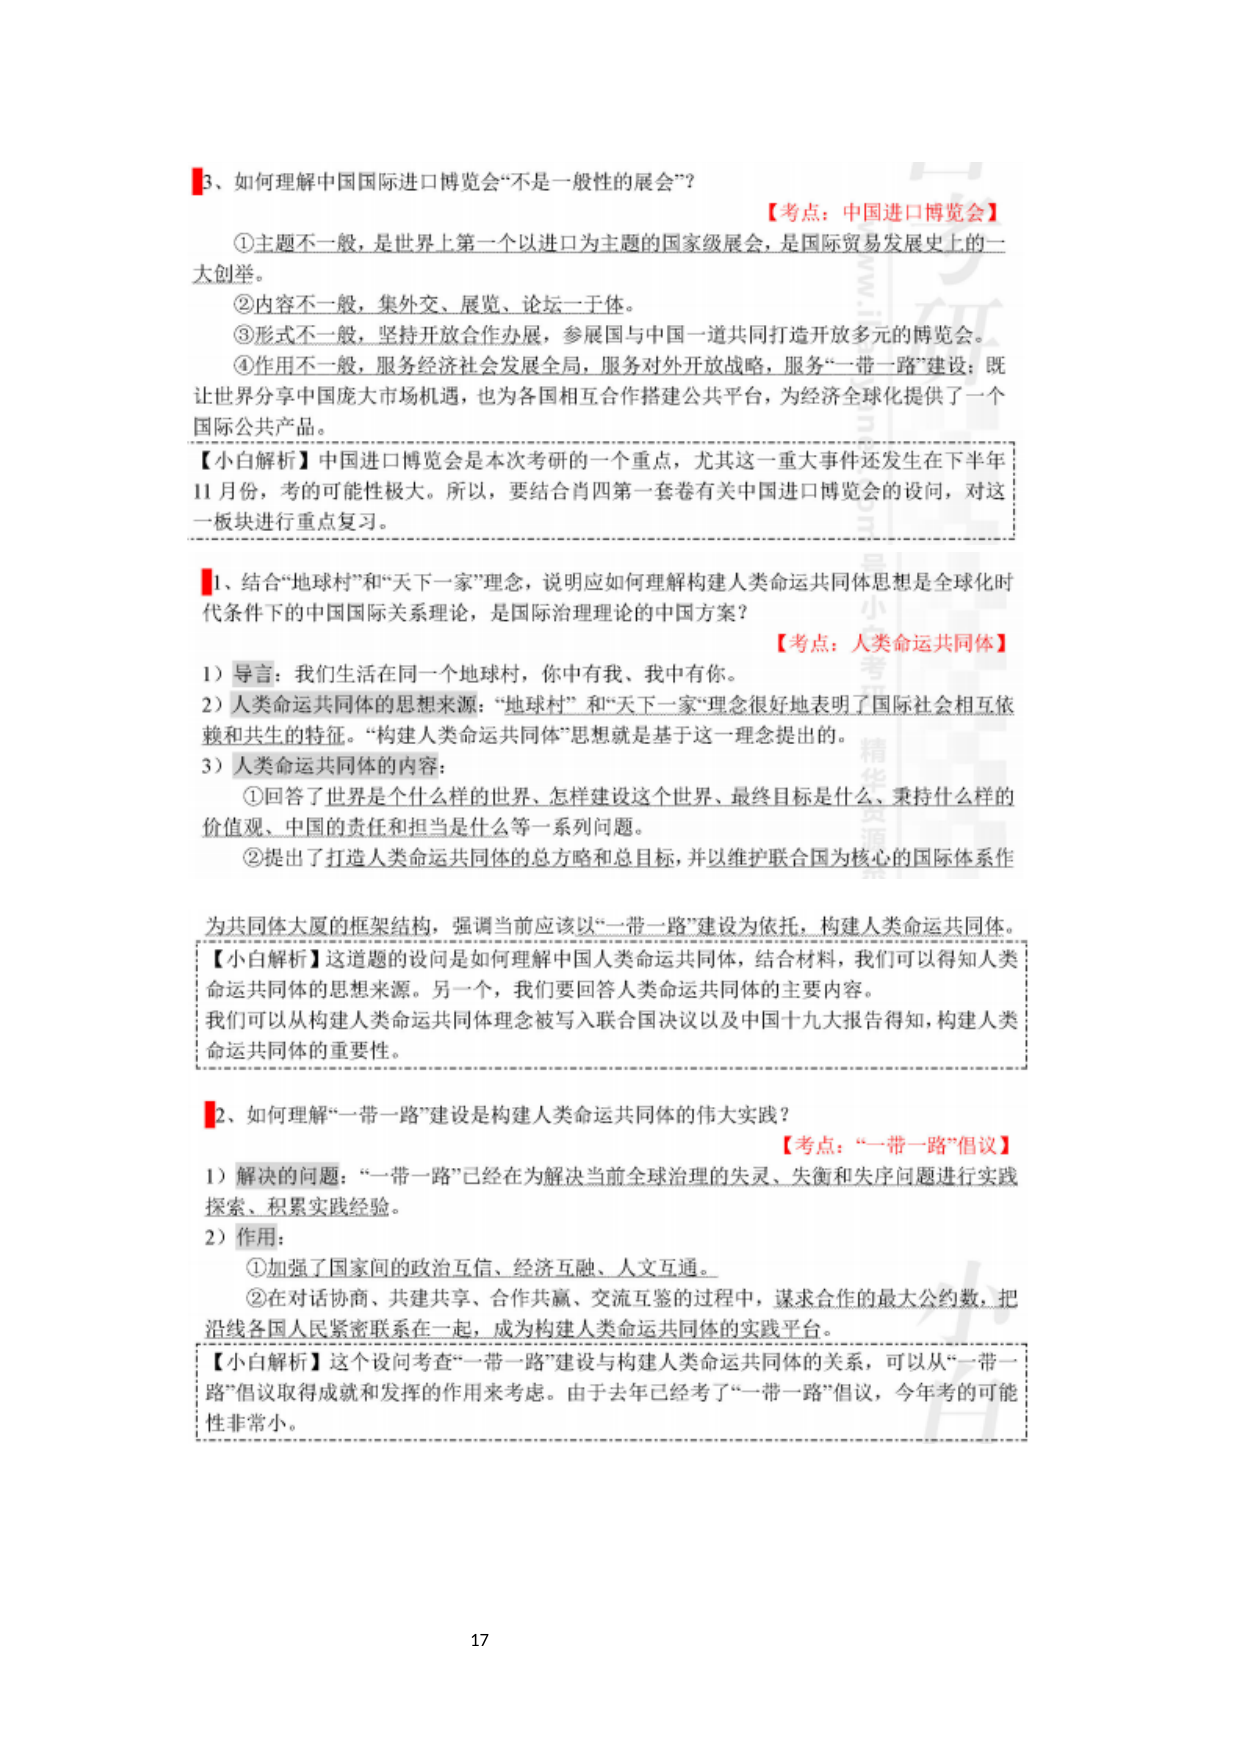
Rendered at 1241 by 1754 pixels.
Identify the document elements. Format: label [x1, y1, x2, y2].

picture [187, 162, 1025, 545]
picture [187, 552, 1024, 879]
picture [187, 909, 1029, 1444]
